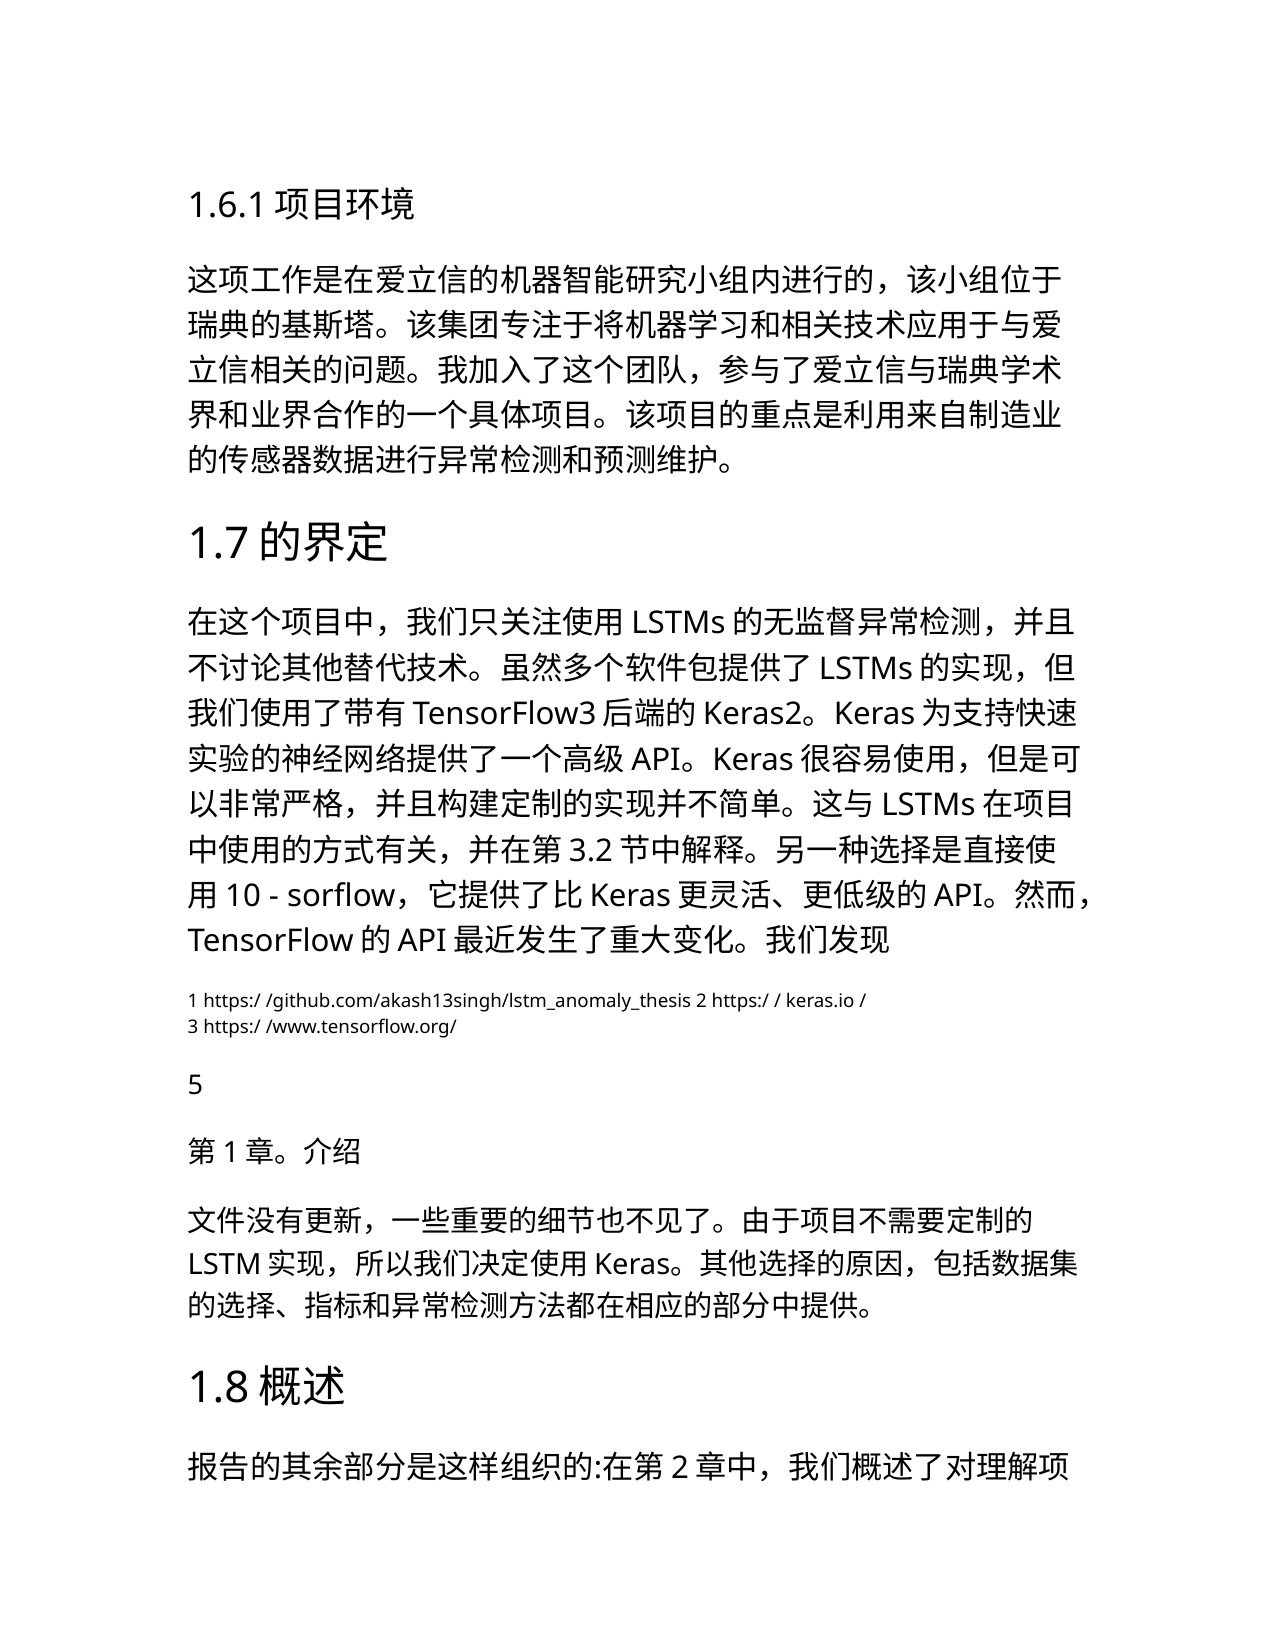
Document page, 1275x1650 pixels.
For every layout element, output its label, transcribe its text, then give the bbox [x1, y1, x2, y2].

text 5 [187, 1065, 1087, 1102]
text 在这个项目中，我们只关注使用LSTMs的无监督异常检测，并且不讨论其他替代技术。虽然多个软件包提供了LSTMs的实现，但我们使用了带有TensorFlow3后端的Keras2。Keras为支持快速实验的神经网络提供了一个高级API。Keras很容易使用，但是可以非常严格，并且构建定制的实现并不简单。这与LSTMs在项目中使用的方式有关，并在第3.2节中解释。另一种选择是直接使用10 - sorflow，它提供了比Keras更灵活、更低级的API。然而，TensorFlow的API最近发生了重大变化。我们发现 [187, 598, 1087, 961]
text 1.7的界定 [187, 507, 1087, 571]
text 文件没有更新，一些重要的细节也不见了。由于项目不需要定制的LSTM实现，所以我们决定使用Keras。其他选择的原因，包括数据集的选择、指标和异常检测方法都在相应的部分中提供。 [187, 1198, 1087, 1325]
text 这项工作是在爱立信的机器智能研究小组内进行的，该小组位于瑞典的基斯塔。该集团专注于将机器学习和相关技术应用于与爱立信相关的问题。我加入了这个团队，参与了爱立信与瑞典学术界和业界合作的一个具体项目。该项目的重点是利用来自制造业的传感器数据进行异常检测和预测维护。 [187, 255, 1087, 481]
text 第1章。介绍 [187, 1129, 1087, 1171]
text 3 https:/ /www.tensorflow.org/ [187, 1013, 1087, 1039]
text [187, 1442, 1087, 1487]
text 1.6.1项目环境 [187, 177, 1087, 228]
text 1.8概述 [187, 1352, 1087, 1415]
text 1 https:/ /github.com/akash13singh/lstm_anomaly_thesis 2 https:/ / keras.io / [187, 988, 1087, 1013]
